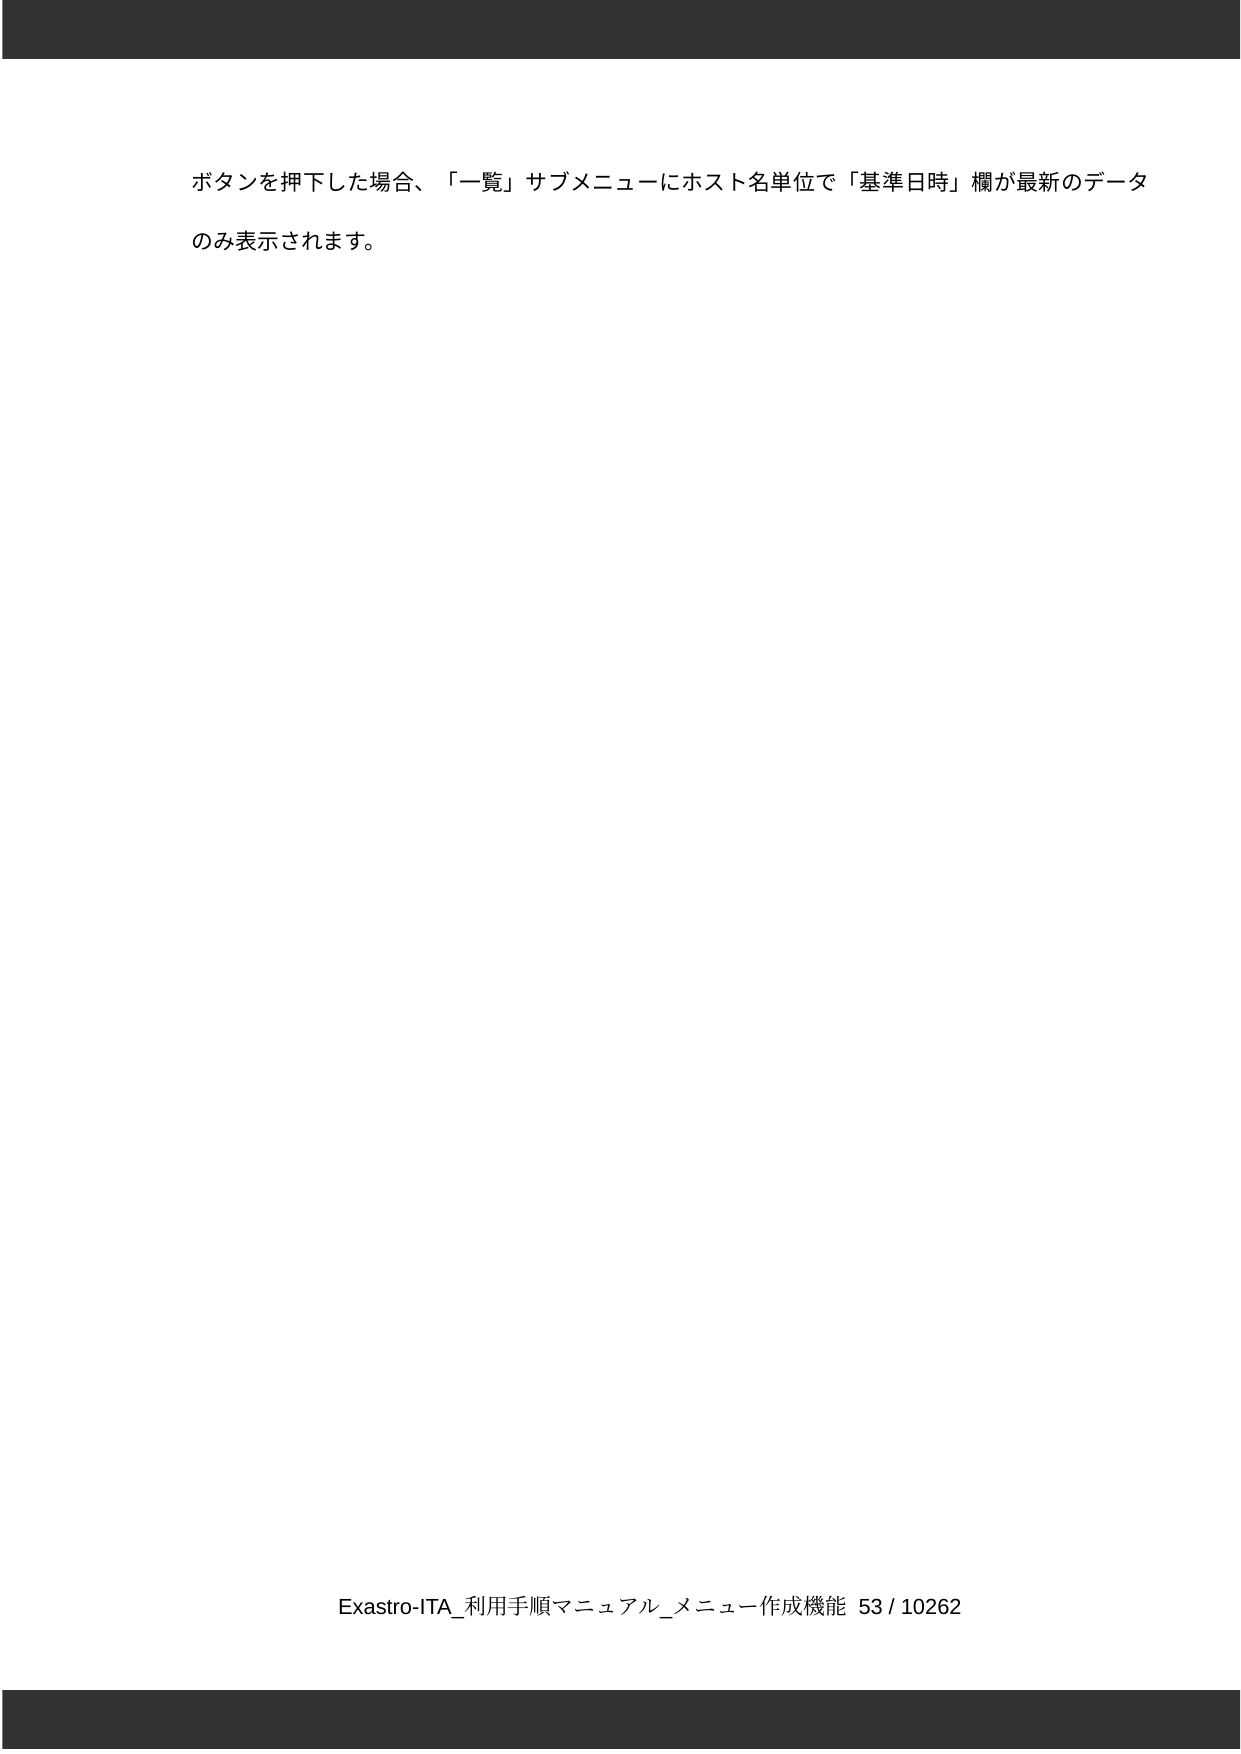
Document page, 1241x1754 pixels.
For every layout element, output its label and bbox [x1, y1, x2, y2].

picture [2, 1690, 1241, 1749]
picture [2, 0, 1241, 59]
text [191, 151, 1152, 270]
